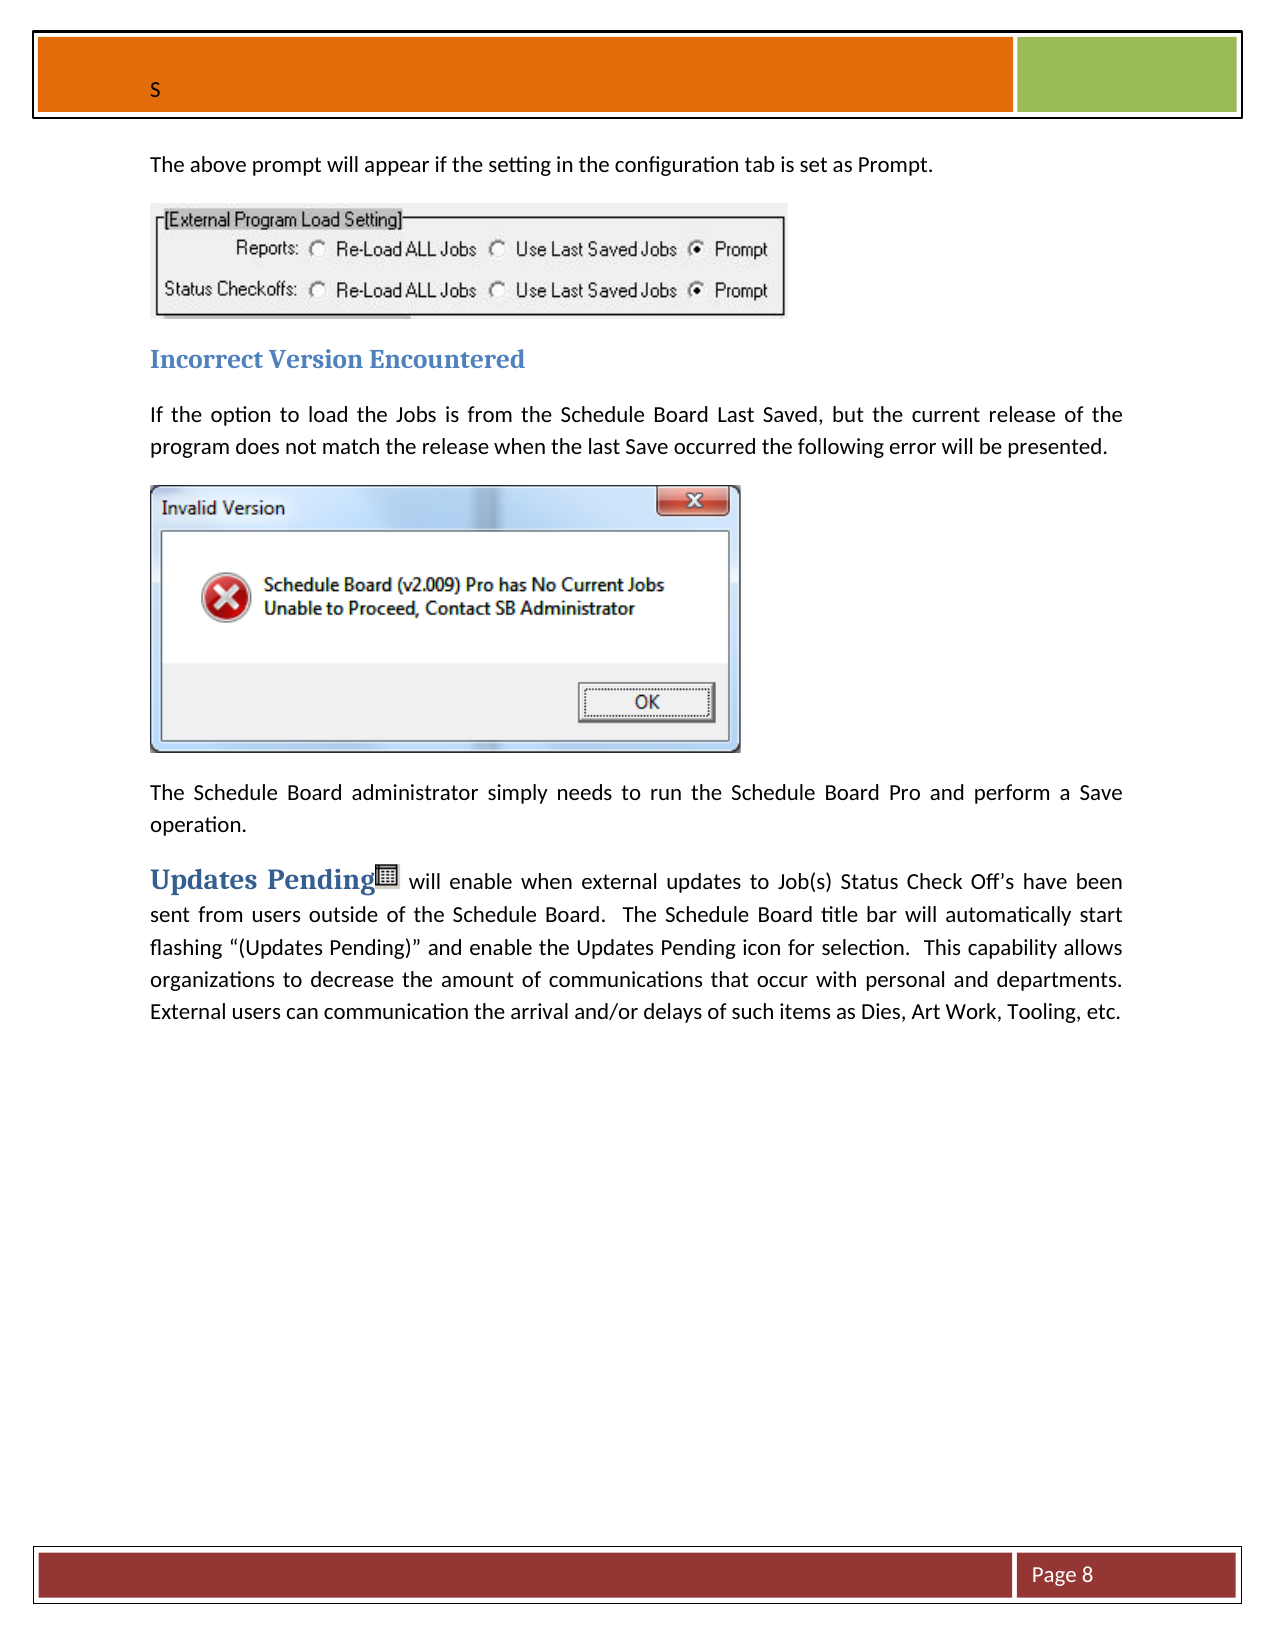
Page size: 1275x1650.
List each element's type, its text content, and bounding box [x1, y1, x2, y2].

text If the option to load the Jobs is from the Schedule Board Last Saved, but the current release of the program does not match the release when the last Save occurred the following error will be presented. [150, 400, 1125, 460]
text The Schedule Board administrator simply needs to run the Schedule Board Pro and perform a Save operation. [150, 778, 1125, 838]
picture [150, 485, 741, 753]
text The above prompt will appear if the setting in the configuration tab is set as Prompt. [150, 150, 1125, 178]
text Updates Pending will enable when external updates to Job(s) Status Check Off’s have been sent from users outside of the Schedule Board. The Schedule Board title bar will automatically start flashing “(Updates Pending)” and enable the Updates Pending icon for selection. This capability allows organizations to decrease the amount of communications that occur with personal and departments. External users can communication the arrival and/or delays of such items as Dies, Art Work, Tooling, etc. [150, 863, 1125, 1025]
picture [375, 864, 401, 889]
picture [150, 203, 788, 319]
text Incorrect Version Encountered [150, 344, 1125, 375]
